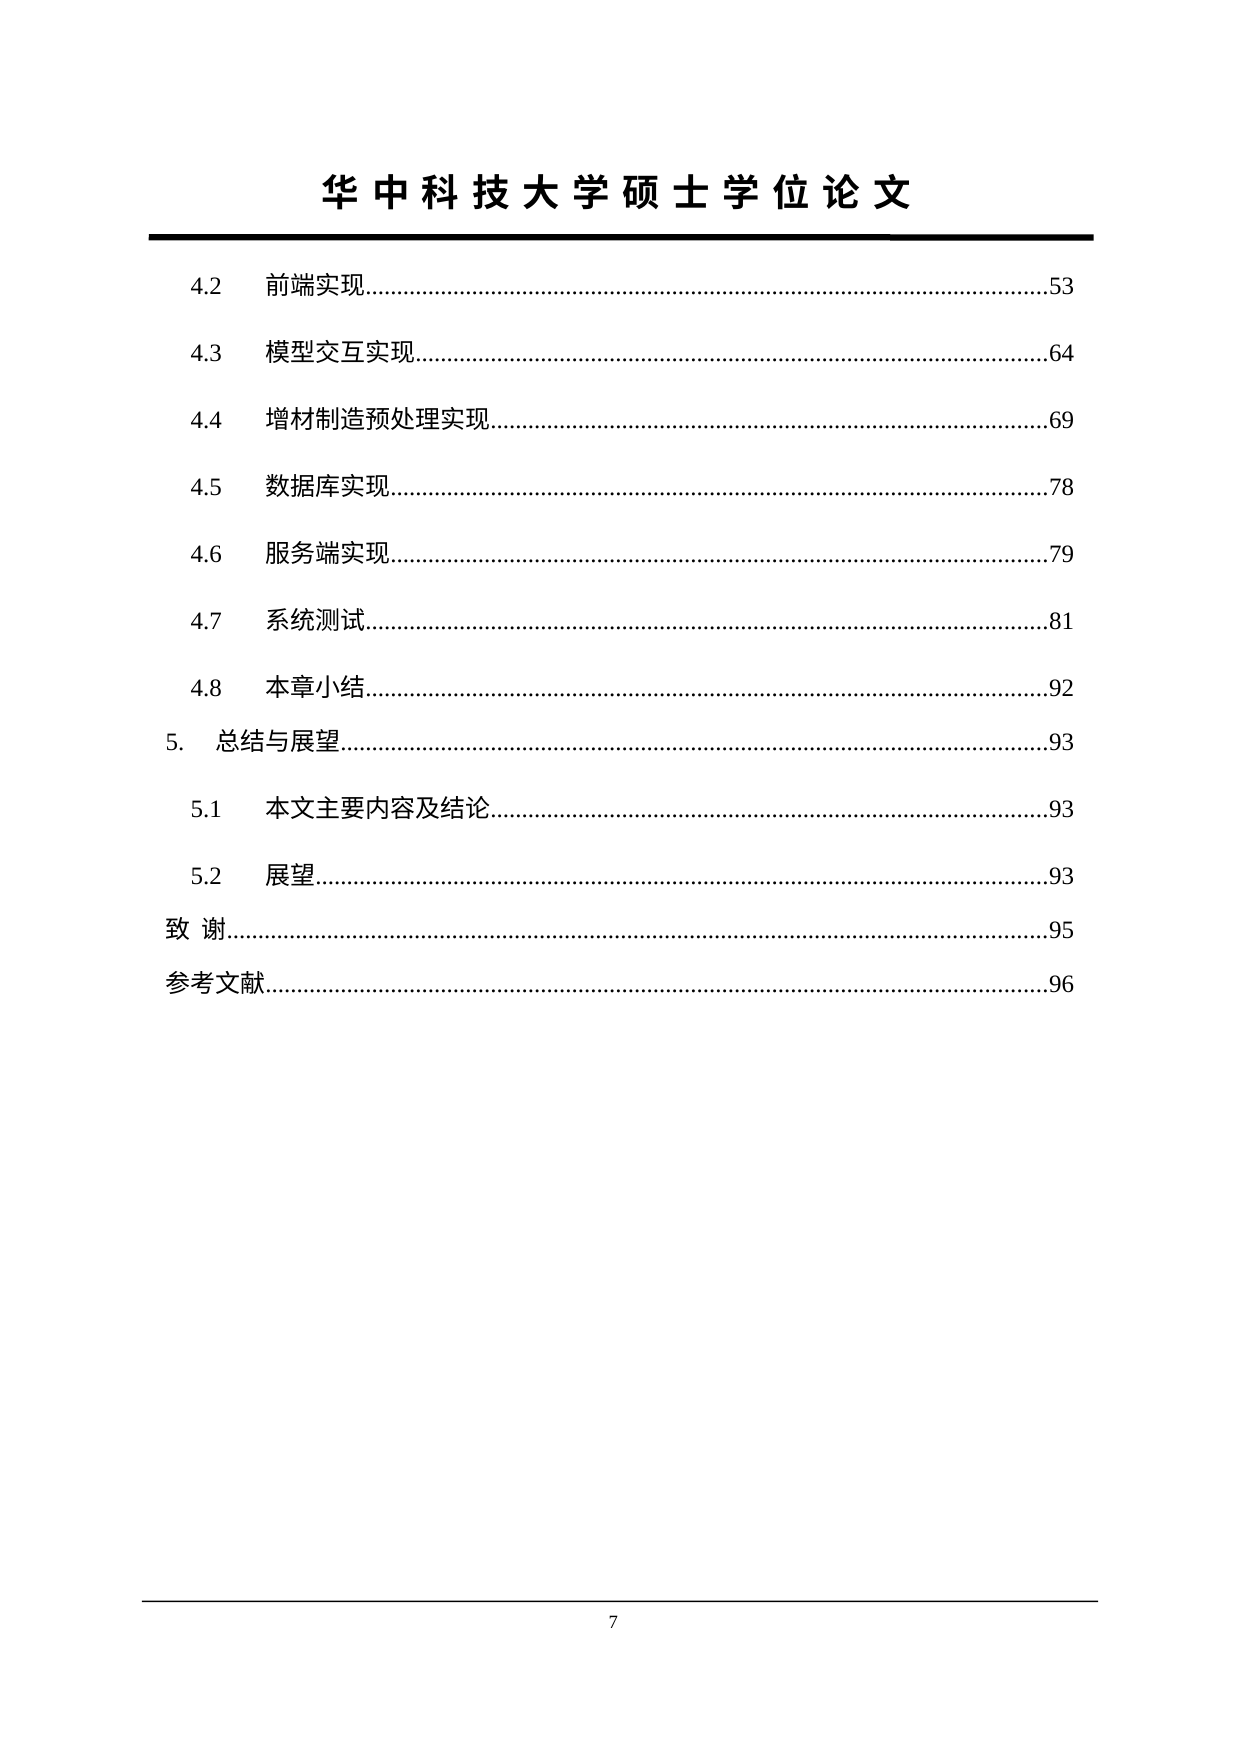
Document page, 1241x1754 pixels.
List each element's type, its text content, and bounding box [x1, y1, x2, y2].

text 5.1 本文主要内容及结论 93 [190, 788, 1075, 824]
text 4.2 前端实现 53 [190, 266, 1075, 302]
text 4.6 服务端实现 79 [190, 533, 1075, 569]
text 致 谢 95 [165, 909, 1075, 946]
text 5. 总结与展望 93 [165, 721, 1075, 758]
text 4.4 增材制造预处理实现 69 [190, 399, 1075, 436]
text 4.3 模型交互实现 64 [190, 333, 1075, 369]
text 参考文献 96 [165, 964, 1075, 1000]
text 4.7 系统测试 81 [190, 600, 1075, 636]
text 4.5 数据库实现 78 [190, 466, 1075, 503]
text 4.8 本章小结 92 [190, 667, 1075, 703]
text 5.2 展望 93 [190, 855, 1075, 891]
